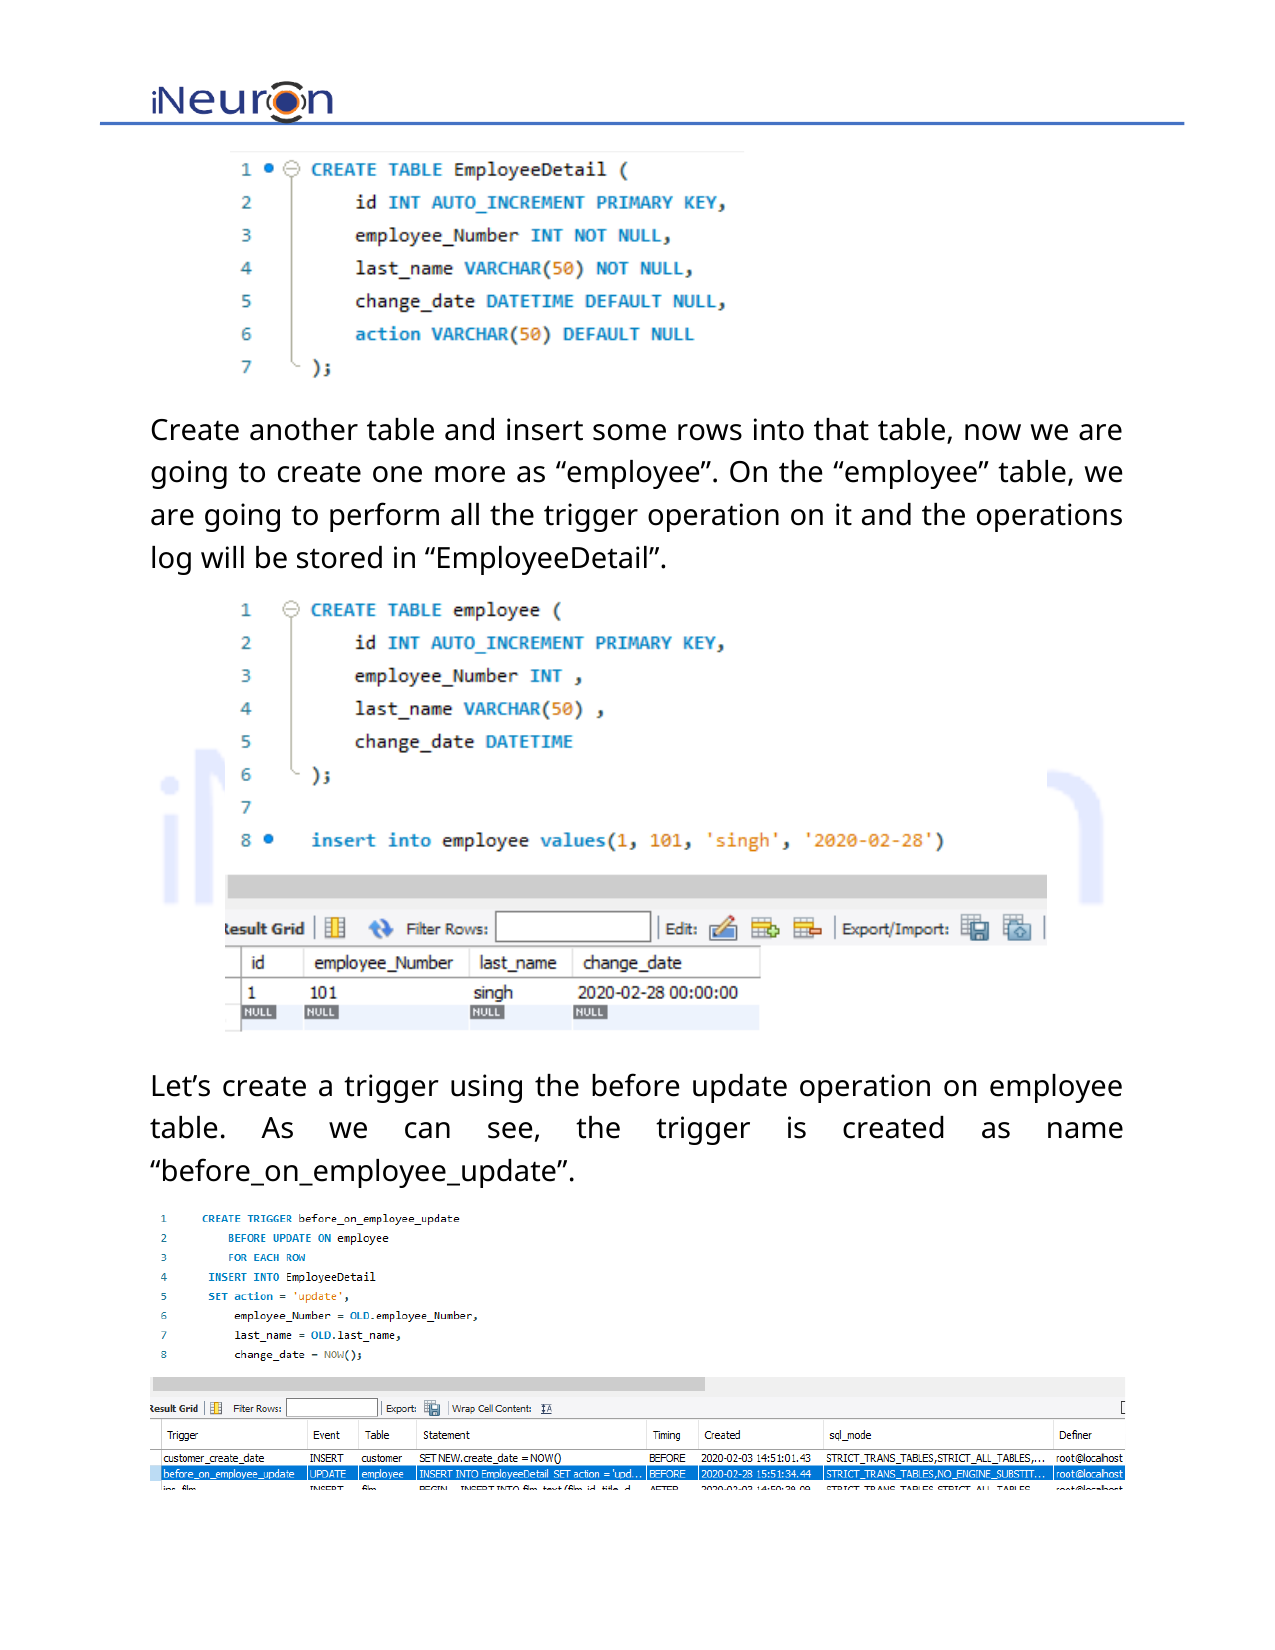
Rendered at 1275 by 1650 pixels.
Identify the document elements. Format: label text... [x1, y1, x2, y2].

picture [150, 1210, 1125, 1490]
text Create another table and insert some rows into that table, now we are going to create one more as “employee”. On the “employee” table, we are going to perform all the trigger operation on it and the operations log will be stored in “EmployeeDetail”. [150, 409, 1125, 577]
text Let’s create a trigger using the before update operation on employee table. As we can see, the trigger is created as name “before_on_employee_update”. [150, 1065, 1125, 1190]
picture [150, 75, 335, 124]
picture [230, 151, 745, 389]
picture [225, 596, 1047, 1046]
